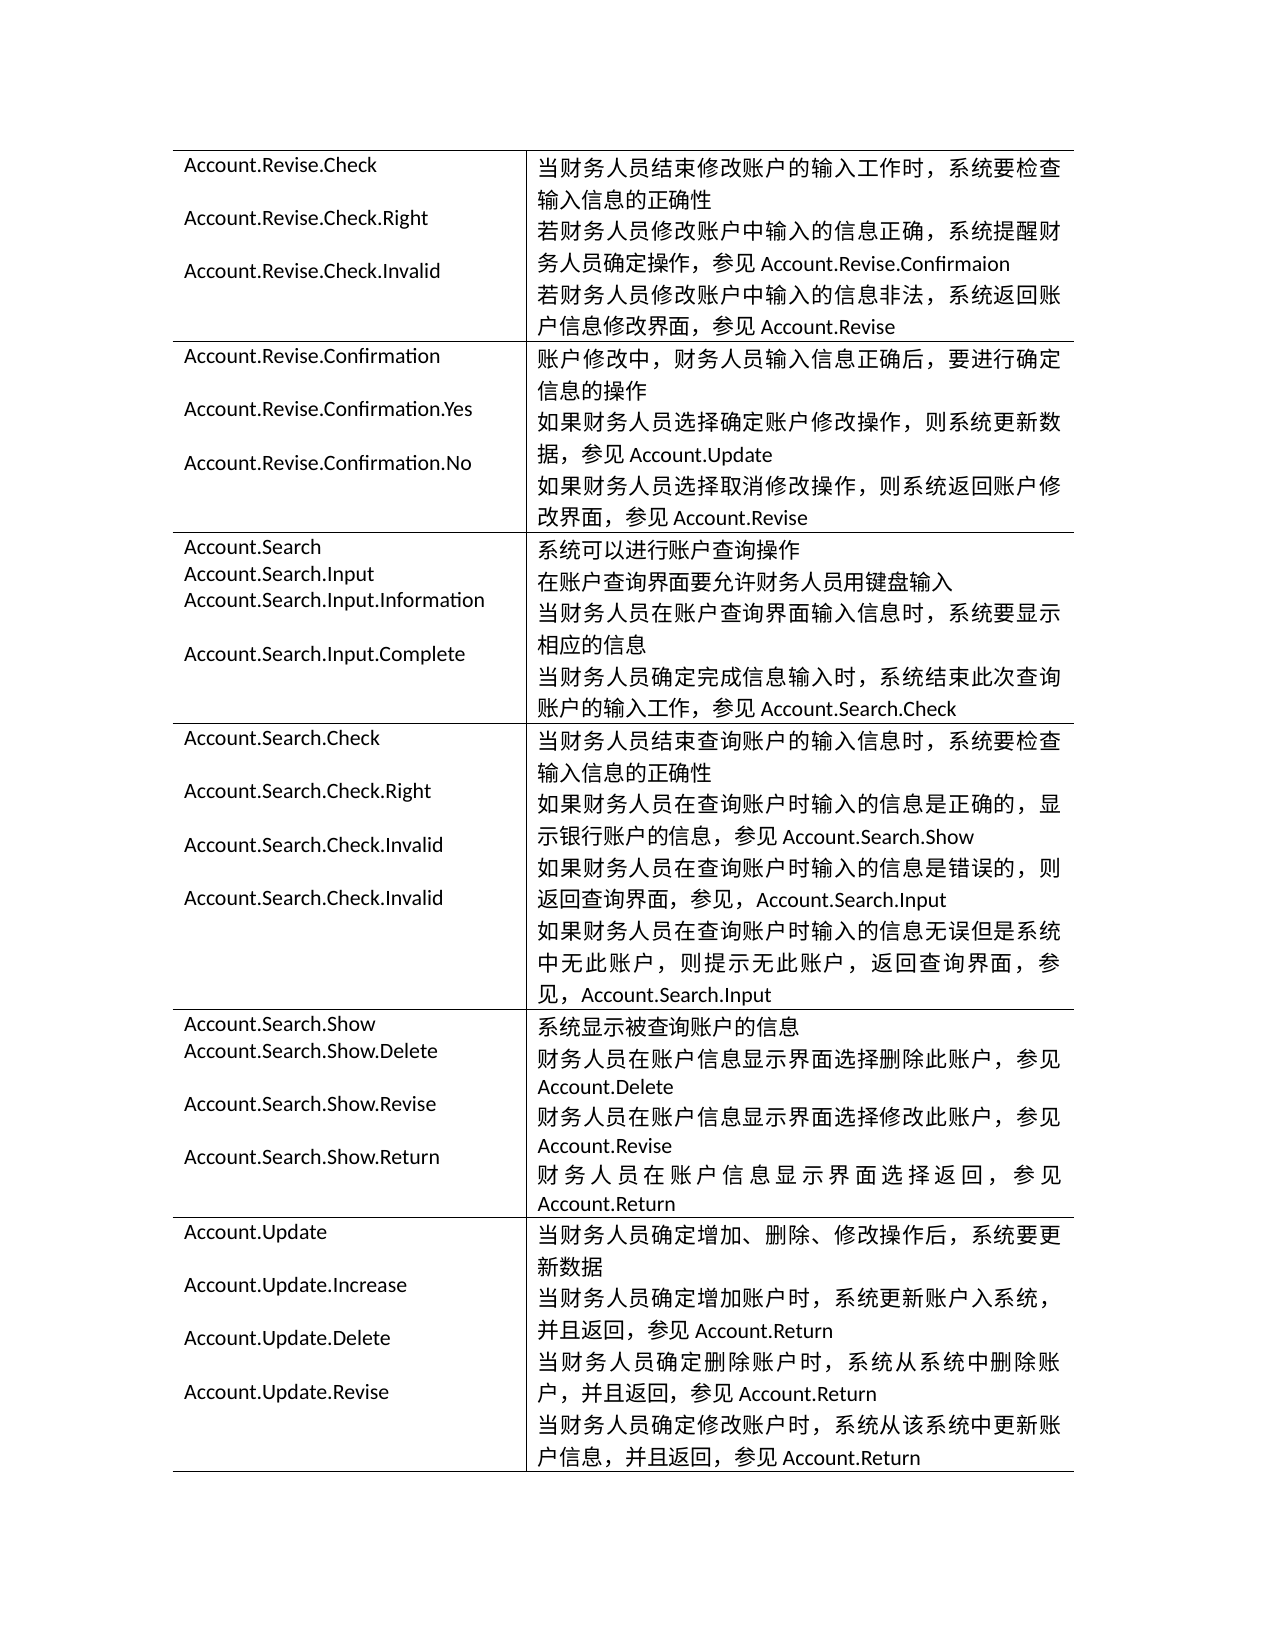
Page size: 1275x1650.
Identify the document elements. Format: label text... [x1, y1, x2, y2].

table_cell Account.Search.Check Account.Search.Check.Right Account.Search.Check.Invalid Account.Search.Check.Invalid [173, 724, 526, 1009]
table_cell 当财务人员结束查询账户的输入信息时，系统要检查输入信息的正确性 如果财务人员在查询账户时输入的信息是正确的，显示银行账户的信息，参见Account.Search.Show 如果财务人员在查询账户时输入的信息是错误的，则返回查询界面，参见，Account.Search.Input 如果财务人员在查询账户时输入的信息无误但是系统中无此账户，则提示无此账户，返回查询界面，参见，Account.Search.Input [527, 724, 1073, 1009]
table_cell 当财务人员确定增加、删除、修改操作后，系统要更新数据 当财务人员确定增加账户时，系统更新账户入系统，并且返回，参见Account.Return 当财务人员确定删除账户时，系统从系统中删除账户，并且返回，参见Account.Return 当财务人员确定修改账户时，系统从该系统中更新账户信息，并且返回，参见Account.Return [527, 1218, 1073, 1471]
table_cell 当财务人员结束修改账户的输入工作时，系统要检查输入信息的正确性 若财务人员修改账户中输入的信息正确，系统提醒财务人员确定操作，参见Account.Revise.Confirmaion 若财务人员修改账户中输入的信息非法，系统返回账户信息修改界面，参见Account.Revise [527, 151, 1073, 341]
table_cell 系统可以进行账户查询操作 在账户查询界面要允许财务人员用键盘输入 当财务人员在账户查询界面输入信息时，系统要显示相应的信息 当财务人员确定完成信息输入时，系统结束此次查询账户的输入工作，参见Account.Search.Check [527, 533, 1073, 723]
table_cell Account.Search Account.Search.Input Account.Search.Input.Information Account.Search.Input.Complete [173, 533, 526, 723]
table_cell 系统显示被查询账户的信息 财务人员在账户信息显示界面选择删除此账户，参见Account.Delete 财务人员在账户信息显示界面选择修改此账户，参见Account.Revise 财务人员在账户信息显示界面选择返回，参见Account.Return [527, 1010, 1073, 1217]
table_cell Account.Revise.Check Account.Revise.Check.Right Account.Revise.Check.Invalid [173, 151, 526, 341]
table_cell Account.Search.Show Account.Search.Show.Delete Account.Search.Show.Revise Account.Search.Show.Return [173, 1010, 526, 1217]
table_cell Account.Update Account.Update.Increase Account.Update.Delete Account.Update.Revise [173, 1218, 526, 1471]
table_cell 账户修改中，财务人员输入信息正确后，要进行确定信息的操作 如果财务人员选择确定账户修改操作，则系统更新数据，参见Account.Update 如果财务人员选择取消修改操作，则系统返回账户修改界面，参见Account.Revise [527, 342, 1073, 532]
table_cell Account.Revise.Confirmation Account.Revise.Confirmation.Yes Account.Revise.Confirmation.No [173, 342, 526, 532]
